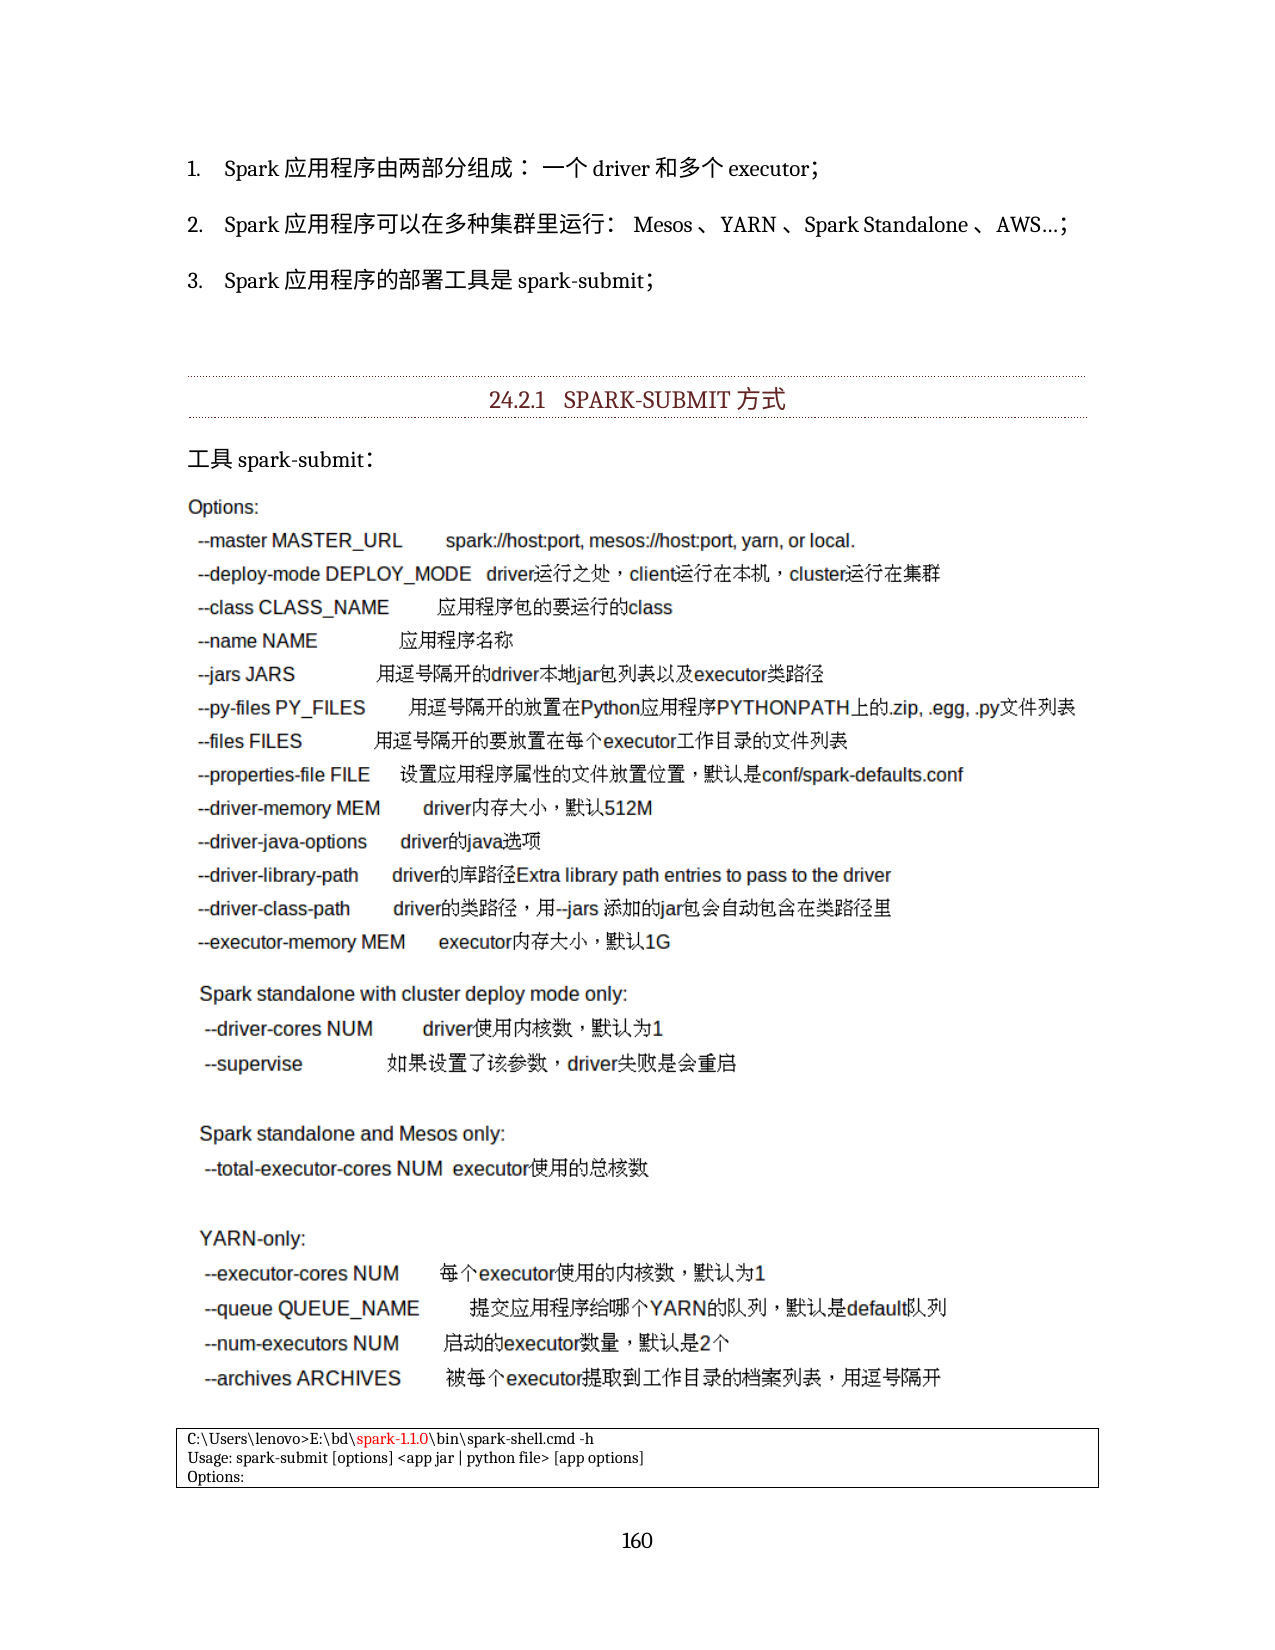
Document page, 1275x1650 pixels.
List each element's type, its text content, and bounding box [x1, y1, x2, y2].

list Spark 应用程序的部署工具是spark-submit； [187, 261, 1087, 295]
text 工具spark-submit： [187, 441, 1087, 474]
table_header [177, 1429, 1098, 1487]
subtitle Spark-Submit方式 [187, 376, 1087, 418]
list Spark 应用程序由两部分组成： 一个driver 和多个executor； [187, 150, 1087, 183]
list Spark 应用程序可以在多种集群里运行： Mesos 、YARN 、Spark Standalone 、AWS…； [187, 206, 1087, 239]
